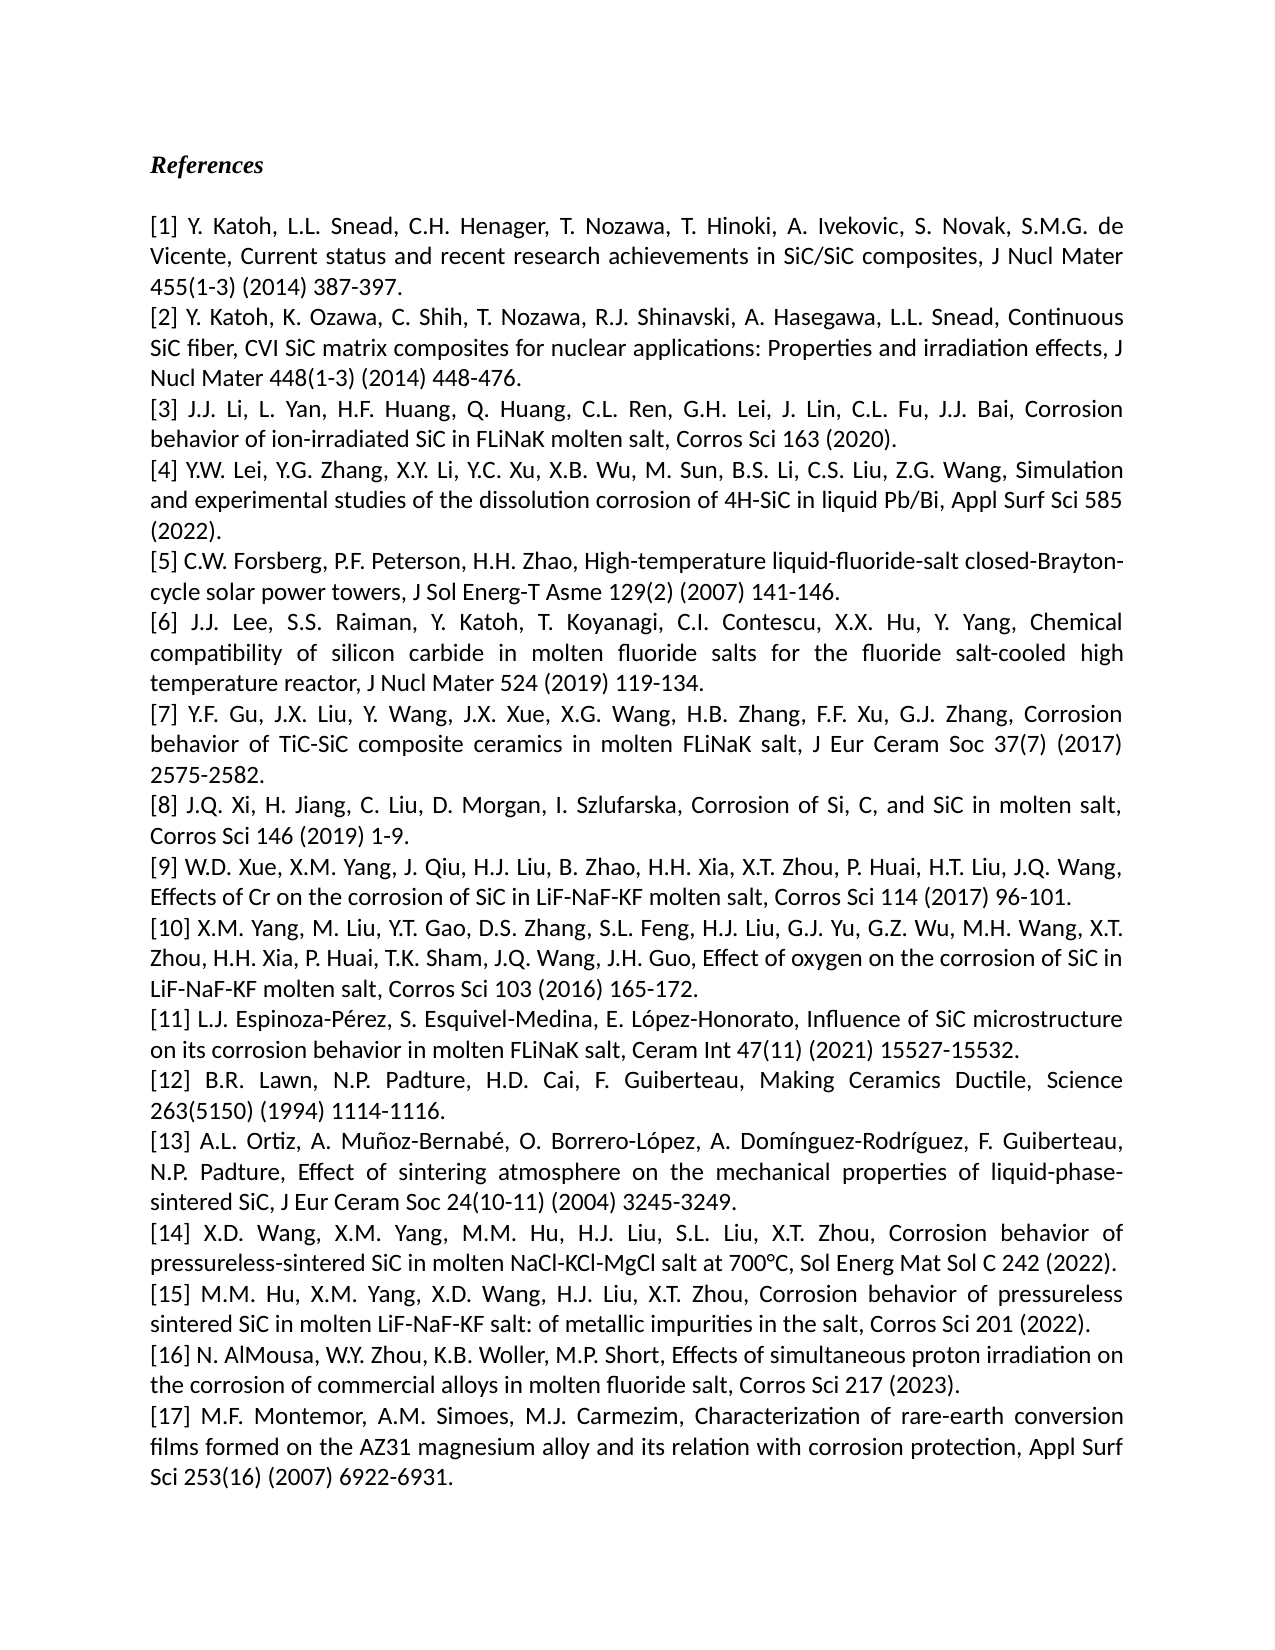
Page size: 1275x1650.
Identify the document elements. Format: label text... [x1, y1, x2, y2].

text [6] J.J. Lee, S.S. Raiman, Y. Katoh, T. Koyanagi, C.I. Contescu, X.X. Hu, Y. Yang, Chemical compatibility of silicon carbide in molten fluoride salts for the fluoride salt-cooled high temperature reactor, J Nucl Mater 524 (2019) 119-134. [150, 607, 1125, 698]
text [7] Y.F. Gu, J.X. Liu, Y. Wang, J.X. Xue, X.G. Wang, H.B. Zhang, F.F. Xu, G.J. Zhang, Corrosion behavior of TiC-SiC composite ceramics in molten FLiNaK salt, J Eur Ceram Soc 37(7) (2017) 2575-2582. [150, 698, 1125, 790]
text [8] J.Q. Xi, H. Jiang, C. Liu, D. Morgan, I. Szlufarska, Corrosion of Si, C, and SiC in molten salt, Corros Sci 146 (2019) 1-9. [150, 790, 1125, 851]
text [14] X.D. Wang, X.M. Yang, M.M. Hu, H.J. Liu, S.L. Liu, X.T. Zhou, Corrosion behavior of pressureless-sintered SiC in molten NaCl-KCl-MgCl salt at 700°C, Sol Energ Mat Sol C 242 (2022). [150, 1217, 1125, 1278]
text [1] Y. Katoh, L.L. Snead, C.H. Henager, T. Nozawa, T. Hinoki, A. Ivekovic, S. Novak, S.M.G. de Vicente, Current status and recent research achievements in SiC/SiC composites, J Nucl Mater 455(1-3) (2014) 387-397. [150, 210, 1125, 301]
text [9] W.D. Xue, X.M. Yang, J. Qiu, H.J. Liu, B. Zhao, H.H. Xia, X.T. Zhou, P. Huai, H.T. Liu, J.Q. Wang, Effects of Cr on the corrosion of SiC in LiF-NaF-KF molten salt, Corros Sci 114 (2017) 96-101. [150, 851, 1125, 912]
text [3] J.J. Li, L. Yan, H.F. Huang, Q. Huang, C.L. Ren, G.H. Lei, J. Lin, C.L. Fu, J.J. Bai, Corrosion behavior of ion-irradiated SiC in FLiNaK molten salt, Corros Sci 163 (2020). [150, 393, 1125, 454]
text [16] N. AlMousa, W.Y. Zhou, K.B. Woller, M.P. Short, Effects of simultaneous proton irradiation on the corrosion of commercial alloys in molten fluoride salt, Corros Sci 217 (2023). [150, 1339, 1125, 1400]
text [10] X.M. Yang, M. Liu, Y.T. Gao, D.S. Zhang, S.L. Feng, H.J. Liu, G.J. Yu, G.Z. Wu, M.H. Wang, X.T. Zhou, H.H. Xia, P. Huai, T.K. Sham, J.Q. Wang, J.H. Guo, Effect of oxygen on the corrosion of SiC in LiF-NaF-KF molten salt, Corros Sci 103 (2016) 165-172. [150, 912, 1125, 1003]
text [2] Y. Katoh, K. Ozawa, C. Shih, T. Nozawa, R.J. Shinavski, A. Hasegawa, L.L. Snead, Continuous SiC fiber, CVI SiC matrix composites for nuclear applications: Properties and irradiation effects, J Nucl Mater 448(1-3) (2014) 448-476. [150, 301, 1125, 393]
text [17] M.F. Montemor, A.M. Simoes, M.J. Carmezim, Characterization of rare-earth conversion films formed on the AZ31 magnesium alloy and its relation with corrosion protection, Appl Surf Sci 253(16) (2007) 6922-6931. [150, 1400, 1125, 1492]
text [5] C.W. Forsberg, P.F. Peterson, H.H. Zhao, High-temperature liquid-fluoride-salt closed-Brayton-cycle solar power towers, J Sol Energ-T Asme 129(2) (2007) 141-146. [150, 546, 1125, 607]
text References [150, 150, 1125, 179]
text [4] Y.W. Lei, Y.G. Zhang, X.Y. Li, Y.C. Xu, X.B. Wu, M. Sun, B.S. Li, C.S. Liu, Z.G. Wang, Simulation and experimental studies of the dissolution corrosion of 4H-SiC in liquid Pb/Bi, Appl Surf Sci 585 (2022). [150, 454, 1125, 546]
text [15] M.M. Hu, X.M. Yang, X.D. Wang, H.J. Liu, X.T. Zhou, Corrosion behavior of pressureless sintered SiC in molten LiF-NaF-KF salt: of metallic impurities in the salt, Corros Sci 201 (2022). [150, 1278, 1125, 1339]
text [11] L.J. Espinoza-Pérez, S. Esquivel-Medina, E. López-Honorato, Influence of SiC microstructure on its corrosion behavior in molten FLiNaK salt, Ceram Int 47(11) (2021) 15527-15532. [150, 1003, 1125, 1064]
text [13] A.L. Ortiz, A. Muñoz-Bernabé, O. Borrero-López, A. Domínguez-Rodríguez, F. Guiberteau, N.P. Padture, Effect of sintering atmosphere on the mechanical properties of liquid-phase-sintered SiC, J Eur Ceram Soc 24(10-11) (2004) 3245-3249. [150, 1125, 1125, 1217]
text [12] B.R. Lawn, N.P. Padture, H.D. Cai, F. Guiberteau, Making Ceramics Ductile, Science 263(5150) (1994) 1114-1116. [150, 1064, 1125, 1125]
